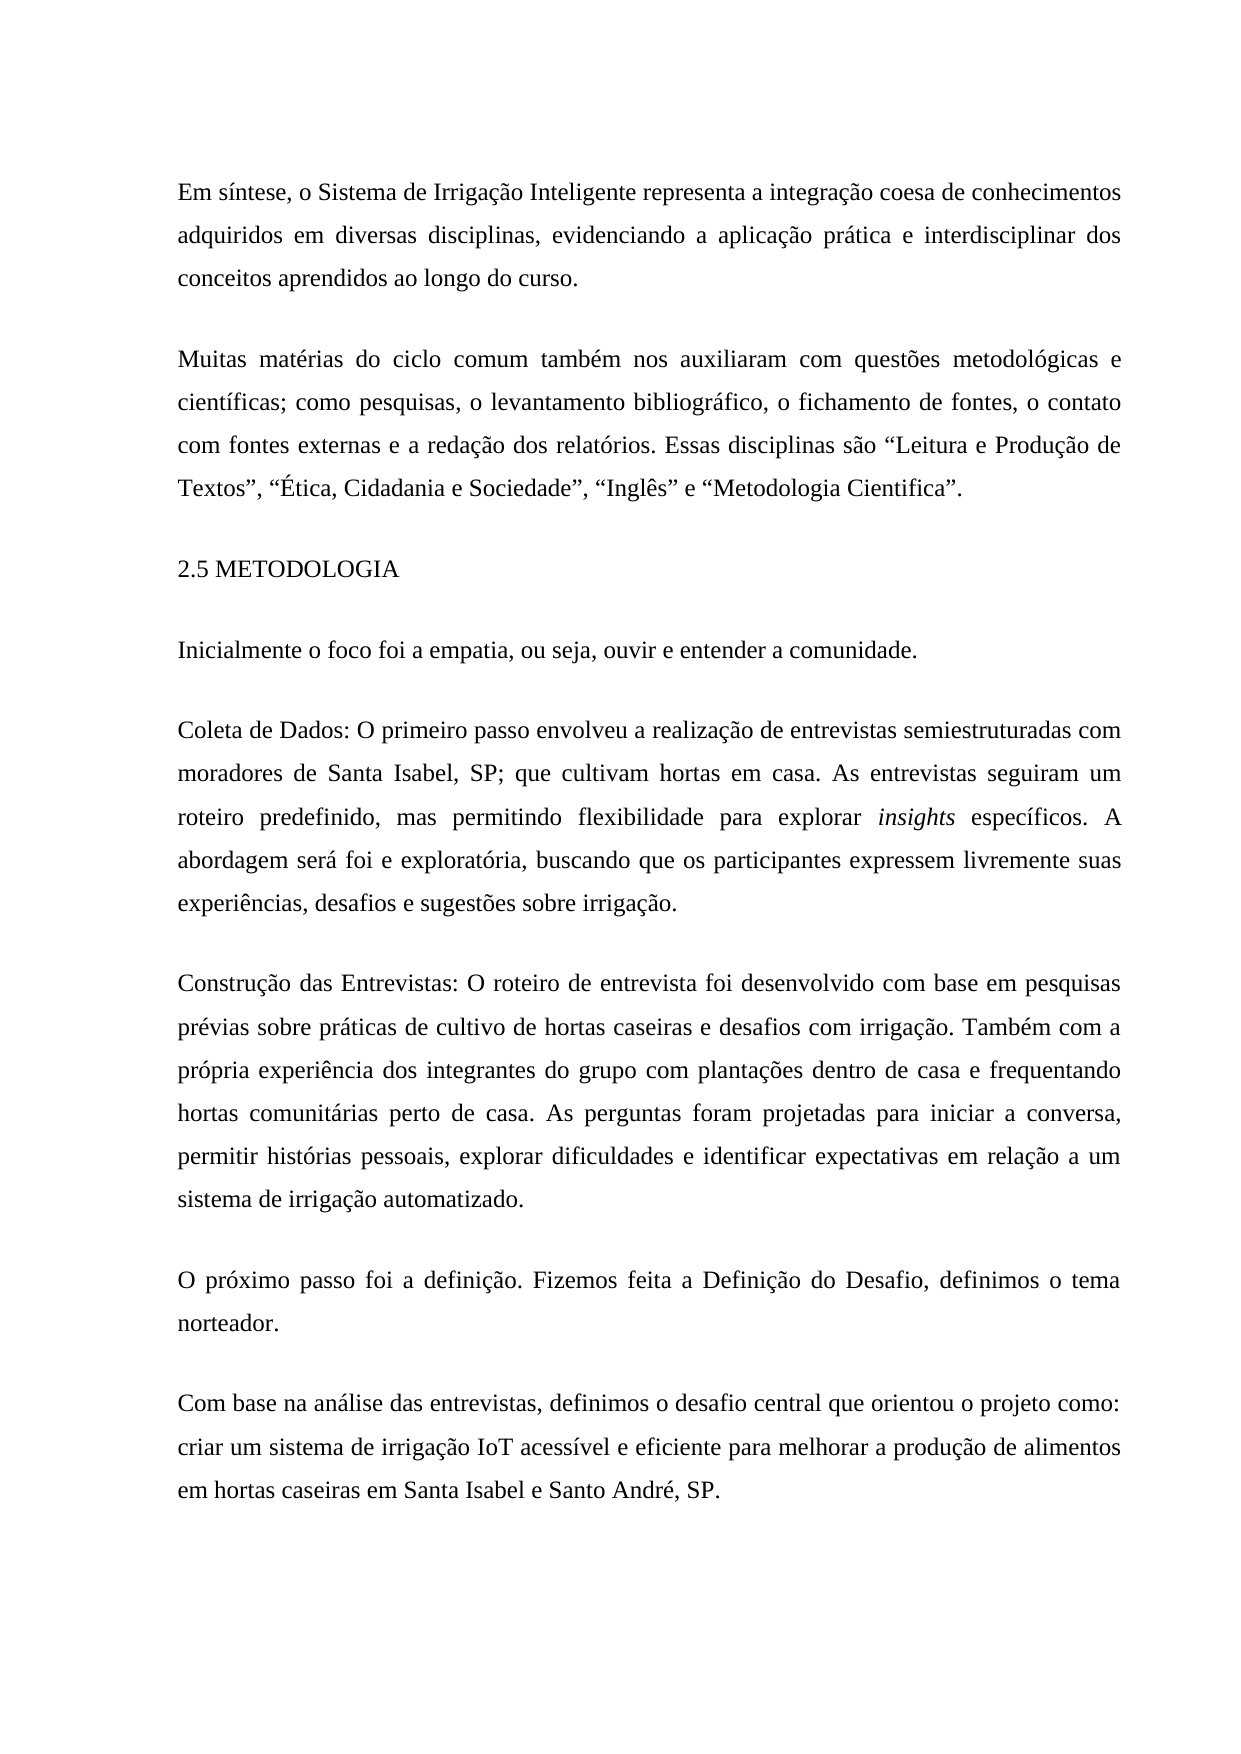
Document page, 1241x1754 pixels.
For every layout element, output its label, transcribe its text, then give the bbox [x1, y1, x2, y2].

text 2.5 Metodologia [177, 554, 1122, 583]
text Inicialmente o foco a empatia, ou seja, ouvir e entender a comunidade. [177, 635, 1122, 663]
text Coleta de Dados: O primeiro passo envolv a realização de entrevistas semiestruturadas com moradores de Santa Isabel, SP que cultivam hortas em casa. As entrevistas um roteiro predefinido, permitindo flexibilidade para explorar insights específicos. A abordagem será e exploratória, buscando que os participantes expressem livremente suas experiências, desafios e sugestões sobre irrigação. [177, 715, 1122, 917]
text Com base na análise das entrevistas, desafio central que o projeto como criar um sistema de irrigação IoT acessível e eficiente para melhorar a produção de alimentos em hortas caseiras em Santa Isabel, SP. [177, 1388, 1122, 1503]
text O próximo passo a definição feita a Definição do Desafio. [177, 1265, 1122, 1337]
text Construção das Entrevistas: O roteiro de entrevista desenvolvido com base em pesquisas prévias sobre práticas de cultivo de hortas caseiras e desafios com irrigação. As perguntas projetadas para iniciar a conversa, permitir histórias pessoais, explorar dificuldades e identificar expectativas em relação a um sistema de irrigação automatizado. [177, 968, 1122, 1213]
text Em síntese, o Sistema de Irrigação Inteligente representa a integração coesa de conhecimentos adquiridos em diversas disciplinas, evidenciando a aplicação prática e interdisciplinar dos conceitos aprendidos ao longo do curso. [177, 177, 1122, 292]
